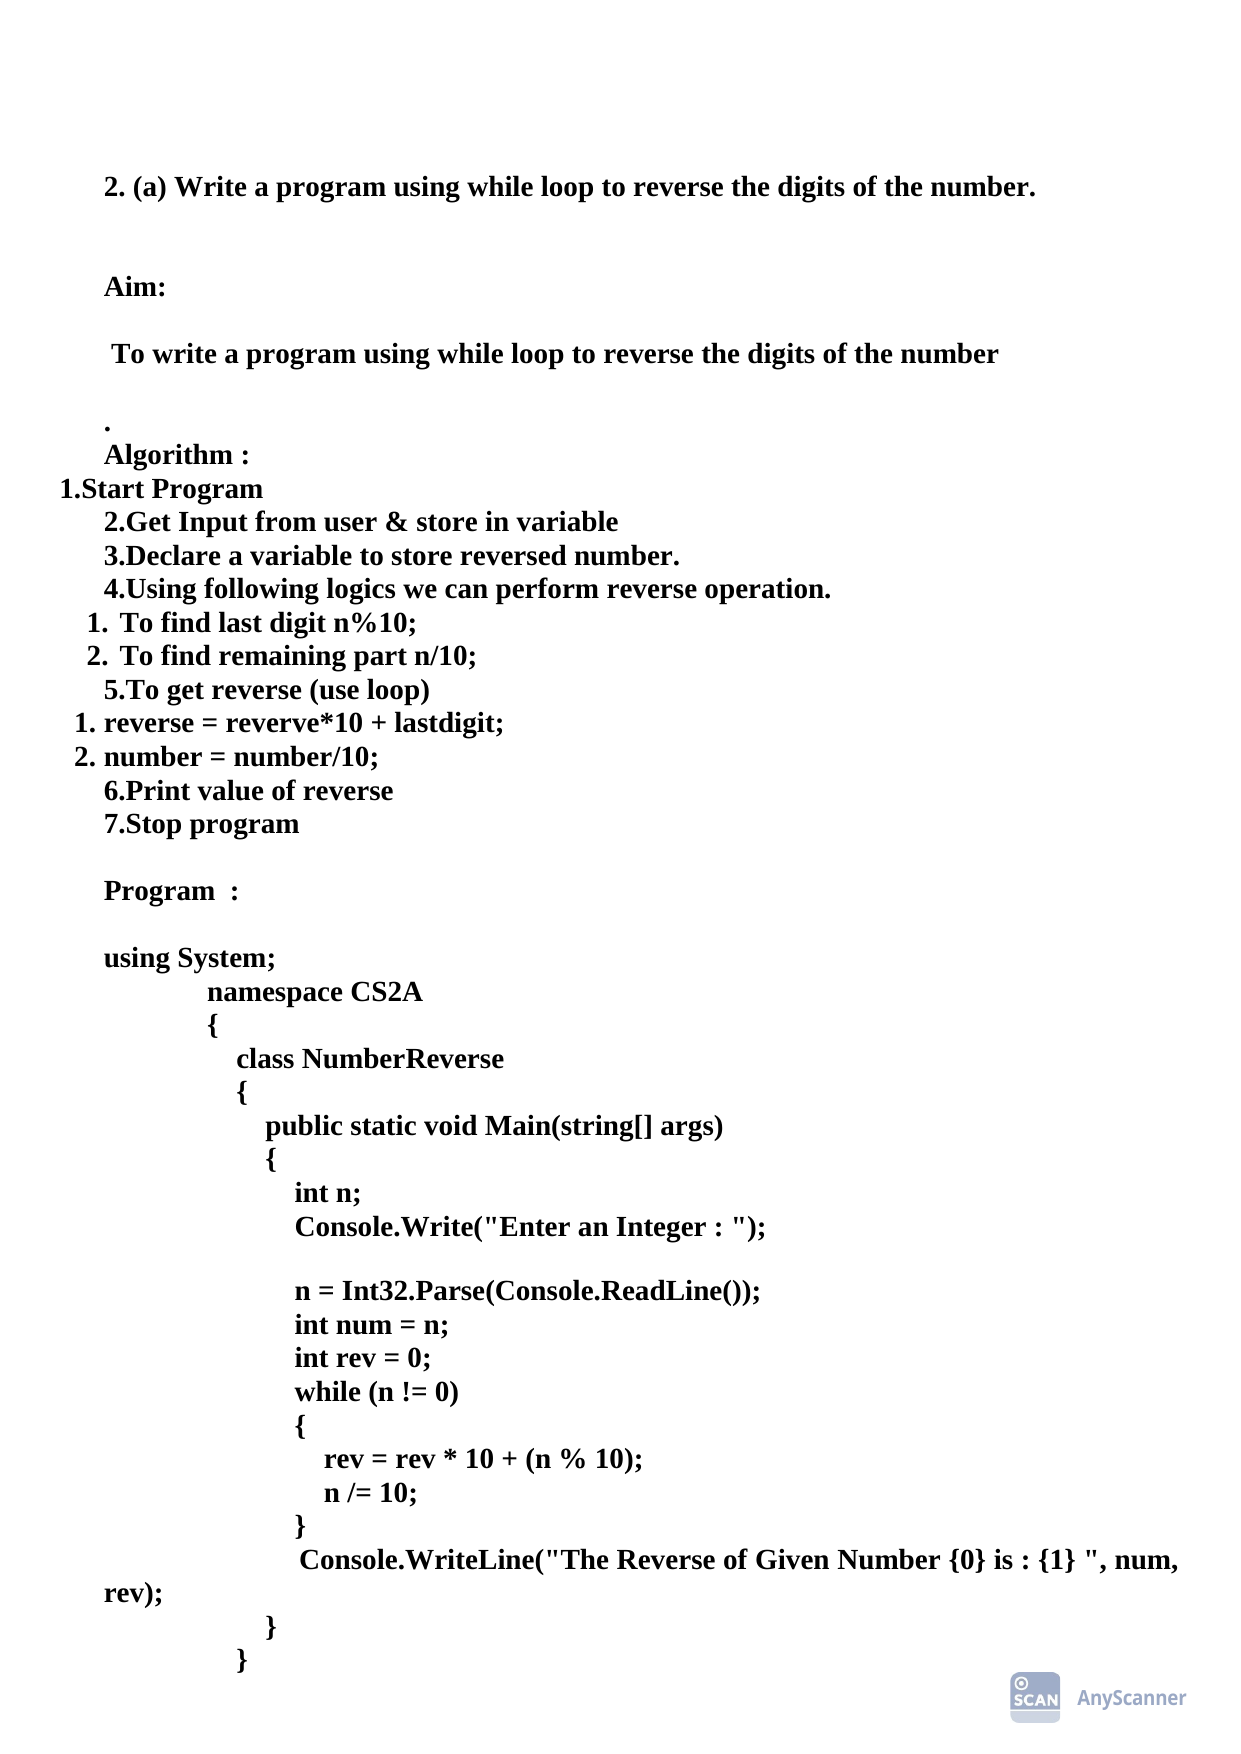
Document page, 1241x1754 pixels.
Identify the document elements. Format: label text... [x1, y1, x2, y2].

list Declare a variable to store reversed number. [103, 538, 1181, 571]
text n /= 10; [103, 1475, 1181, 1508]
text using System; [103, 940, 1181, 974]
text } [103, 1508, 1181, 1542]
text Algorithm : [103, 437, 1181, 471]
text To write a program using while loop to reverse the digits of the number [103, 337, 1181, 370]
text } [103, 1609, 1181, 1642]
text { [103, 1074, 1181, 1108]
text Console.Write("Enter an Integer : "); [103, 1209, 1181, 1242]
text { [103, 1142, 1181, 1175]
text rev = rev * 10 + (n % 10); [103, 1441, 1181, 1475]
list Start Program [59, 471, 1181, 504]
text int num = n; [103, 1307, 1181, 1341]
text Aim: [103, 269, 1181, 303]
text public static void Main(string[] args) [103, 1108, 1181, 1142]
text . [103, 404, 1181, 437]
list number = number/10; [74, 739, 1181, 773]
text class NumberReverse [103, 1041, 1181, 1074]
text int n; [103, 1175, 1181, 1209]
text { [103, 1007, 1181, 1041]
text while (n != 0) [103, 1374, 1181, 1408]
text { [103, 1408, 1181, 1441]
list reverse = reverve*10 + lastdigit; [74, 706, 1181, 739]
text } [103, 1642, 1181, 1676]
text Program : [103, 873, 1181, 907]
list Stop program [103, 806, 1181, 840]
text 2. (a) Write a program using while loop to reverse the digits of the number. [103, 169, 1181, 202]
text Console.WriteLine("The Reverse of Given Number {0} is : {1} ", num, rev); [103, 1542, 1181, 1609]
list Using following logics we can perform reverse operation. [103, 571, 1181, 605]
list Get Input from user & store in variable [103, 504, 1181, 538]
text namespace CS2A [103, 974, 1181, 1007]
list To get reverse (use loop) [103, 672, 1181, 706]
text n = Int32.Parse(Console.ReadLine()); [103, 1273, 1181, 1307]
list To find last digit n%10; [86, 605, 1181, 638]
list To find remaining part n/10; [86, 638, 1181, 672]
picture [1010, 1676, 1061, 1723]
text int rev = 0; [103, 1341, 1181, 1374]
list Print value of reverse [103, 773, 1181, 806]
